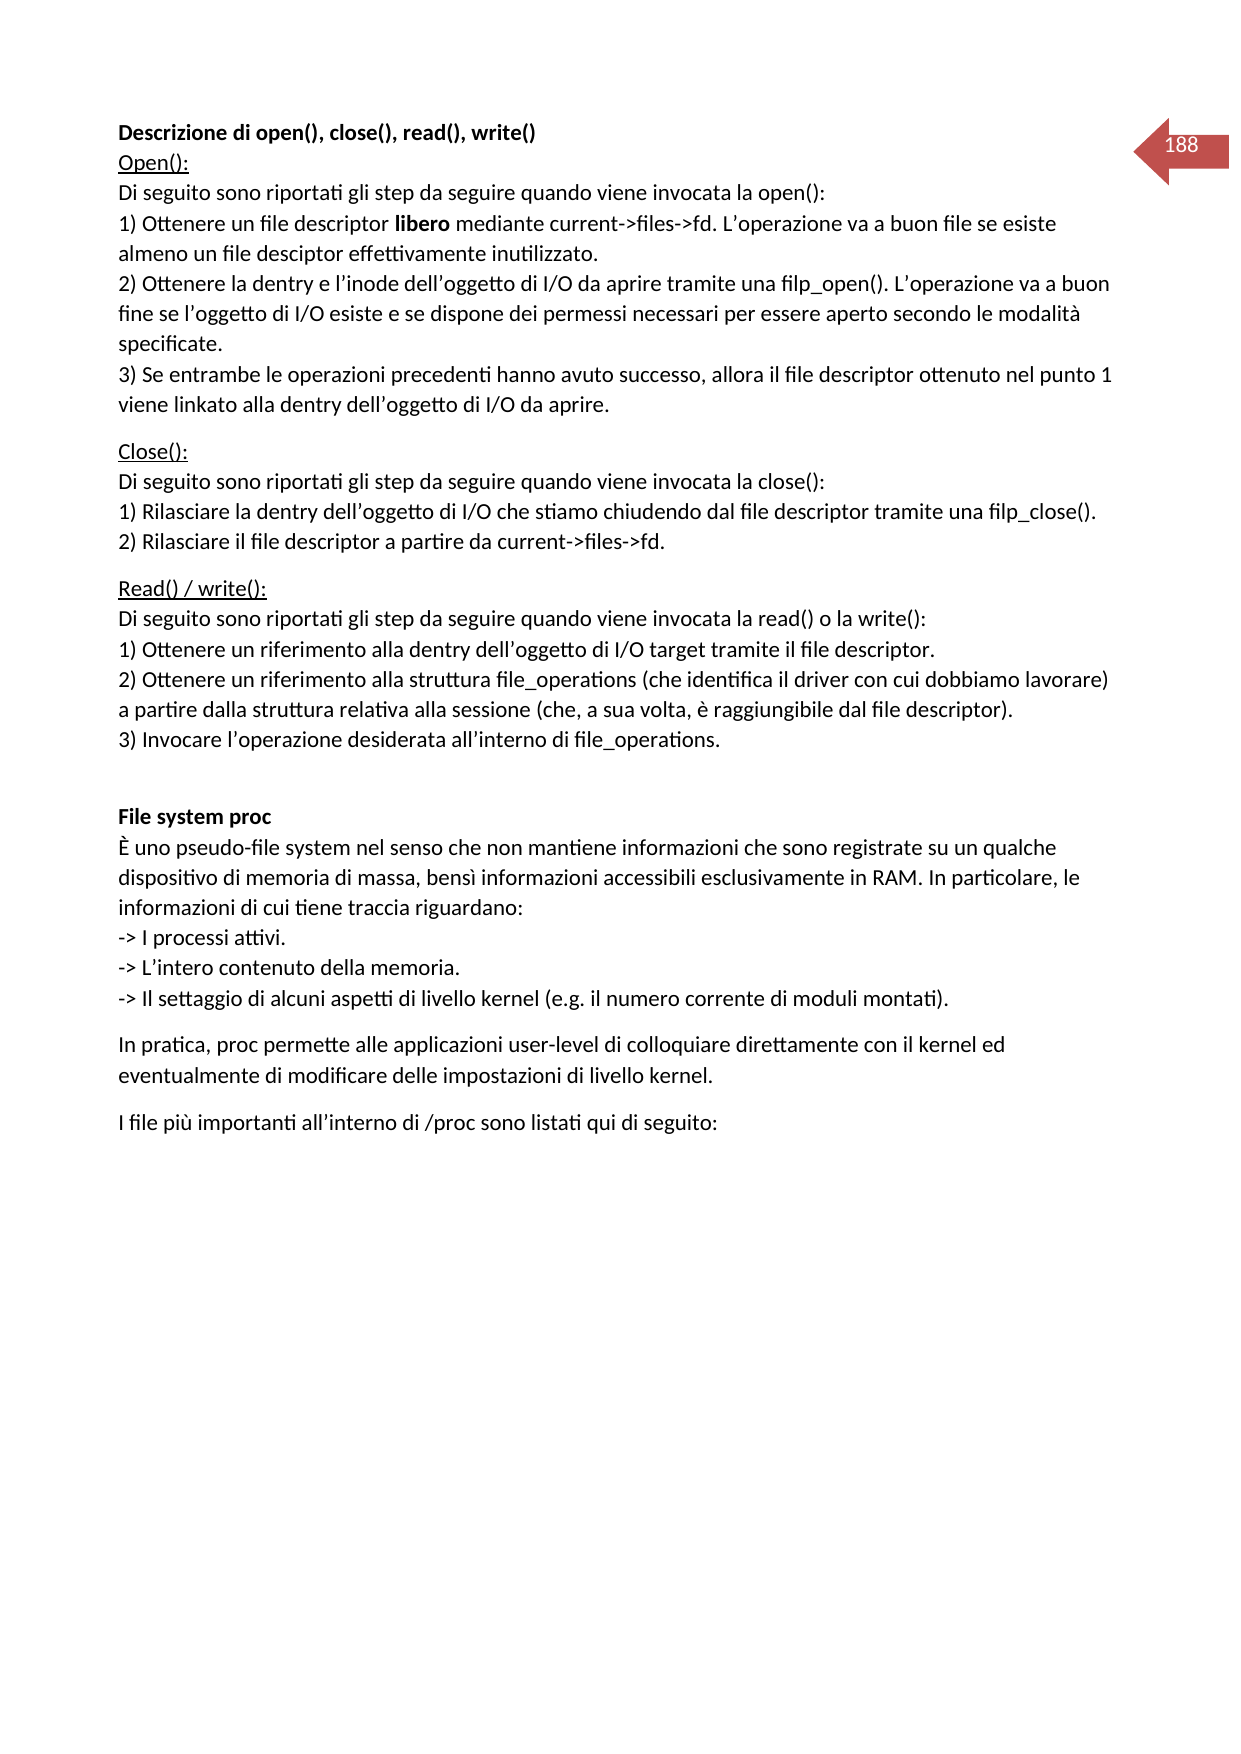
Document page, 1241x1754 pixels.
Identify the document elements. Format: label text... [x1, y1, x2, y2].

text Close(): Di seguito sono riportati gli step da seguire quando viene invocata la close(): 1) Rilasciare la dentry dell’oggetto di I/O che stiamo chiudendo dal file descriptor tramite una filp_close(). 2) Rilasciare il file descriptor a partire da current->files->fd. [118, 437, 1122, 556]
text Descrizione di open(), close(), read(), write() Open(): Di seguito sono riportati gli step da seguire quando viene invocata la open(): 1) Ottenere un file descriptor libero mediante current->files->fd. L’operazione va a buon file se esiste almeno un file desciptor effettivamente inutilizzato. 2) Ottenere la dentry e l’inode dell’oggetto di I/O da aprire tramite una filp_open(). L’operazione va a buon fine se l’oggetto di I/O esiste e se dispone dei permessi necessari per essere aperto secondo le modalità specificate. 3) Se entrambe le operazioni precedenti hanno avuto successo, allora il file descriptor ottenuto nel punto 1 viene linkato alla dentry dell’oggetto di I/O da aprire. [118, 118, 1122, 418]
text In pratica, proc permette alle applicazioni user-level di colloquiare direttamente con il kernel ed eventualmente di modificare delle impostazioni di livello kernel. [118, 1031, 1122, 1089]
text Read() / write(): Di seguito sono riportati gli step da seguire quando viene invocata la read() o la write(): 1) Ottenere un riferimento alla dentry dell’oggetto di I/O target tramite il file descriptor. 2) Ottenere un riferimento alla struttura file_operations (che identifica il driver con cui dobbiamo lavorare) a partire dalla struttura relativa alla sessione (che, a sua volta, è raggiungibile dal file descriptor). 3) Invocare l’operazione desiderata all’interno di file_operations. [118, 574, 1122, 753]
text I file più importanti all’interno di /proc sono listati qui di seguito: [118, 1108, 1122, 1136]
text File system proc È uno pseudo-file system nel senso che non mantiene informazioni che sono registrate su un qualche dispositivo di memoria di massa, bensì informazioni accessibili esclusivamente in RAM. In particolare, le informazioni di cui tiene traccia riguardano: -> I processi attivi. -> L’intero contenuto della memoria. -> Il settaggio di alcuni aspetti di livello kernel (e.g. il numero corrente di moduli montati). [118, 772, 1122, 1012]
